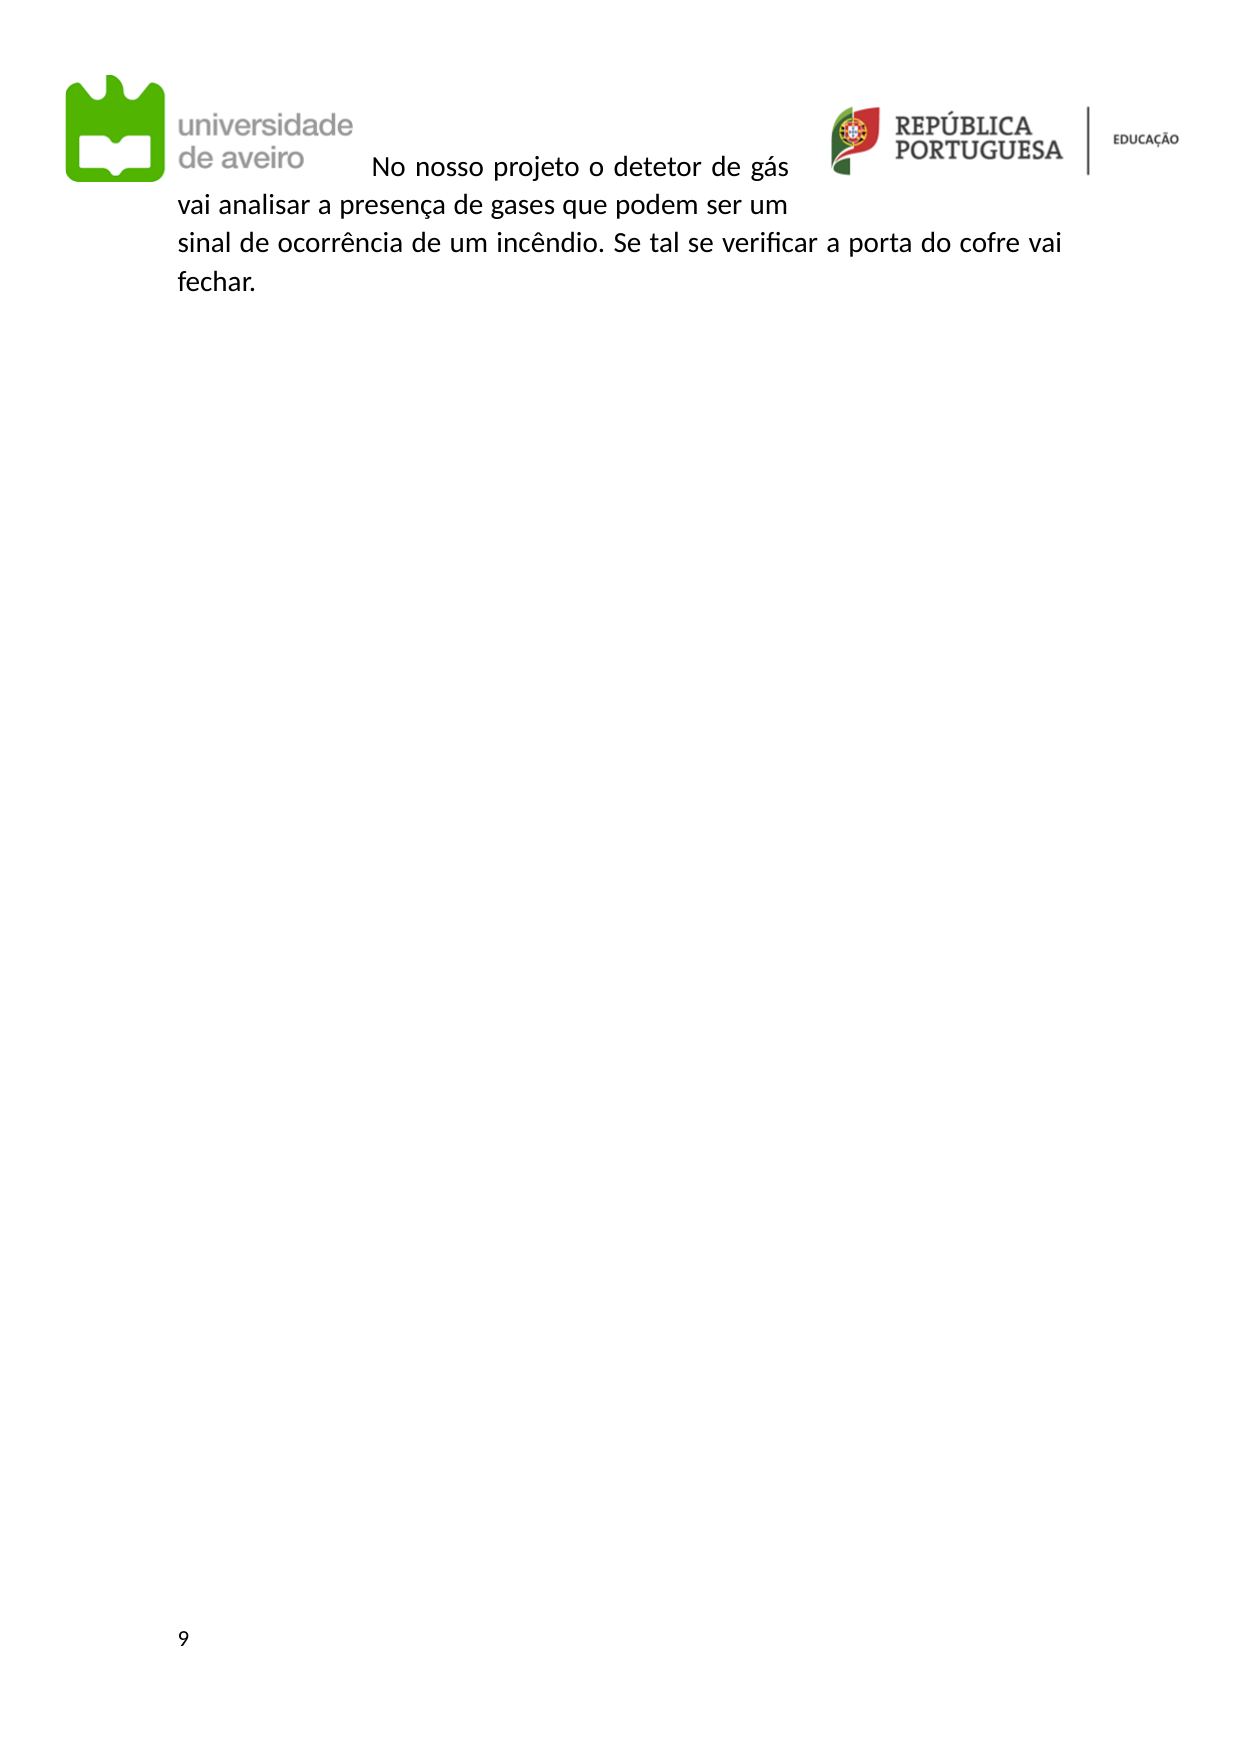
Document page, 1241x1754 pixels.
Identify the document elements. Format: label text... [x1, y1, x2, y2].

text No nosso projeto o detetor de gás vai analisar a presença de gases que podem ser um sinal de ocorrência de um incêndio. Se tal se verificar a porta do cofre vai fechar. [177, 148, 1063, 298]
picture [808, 75, 1203, 208]
picture [65, 75, 353, 182]
